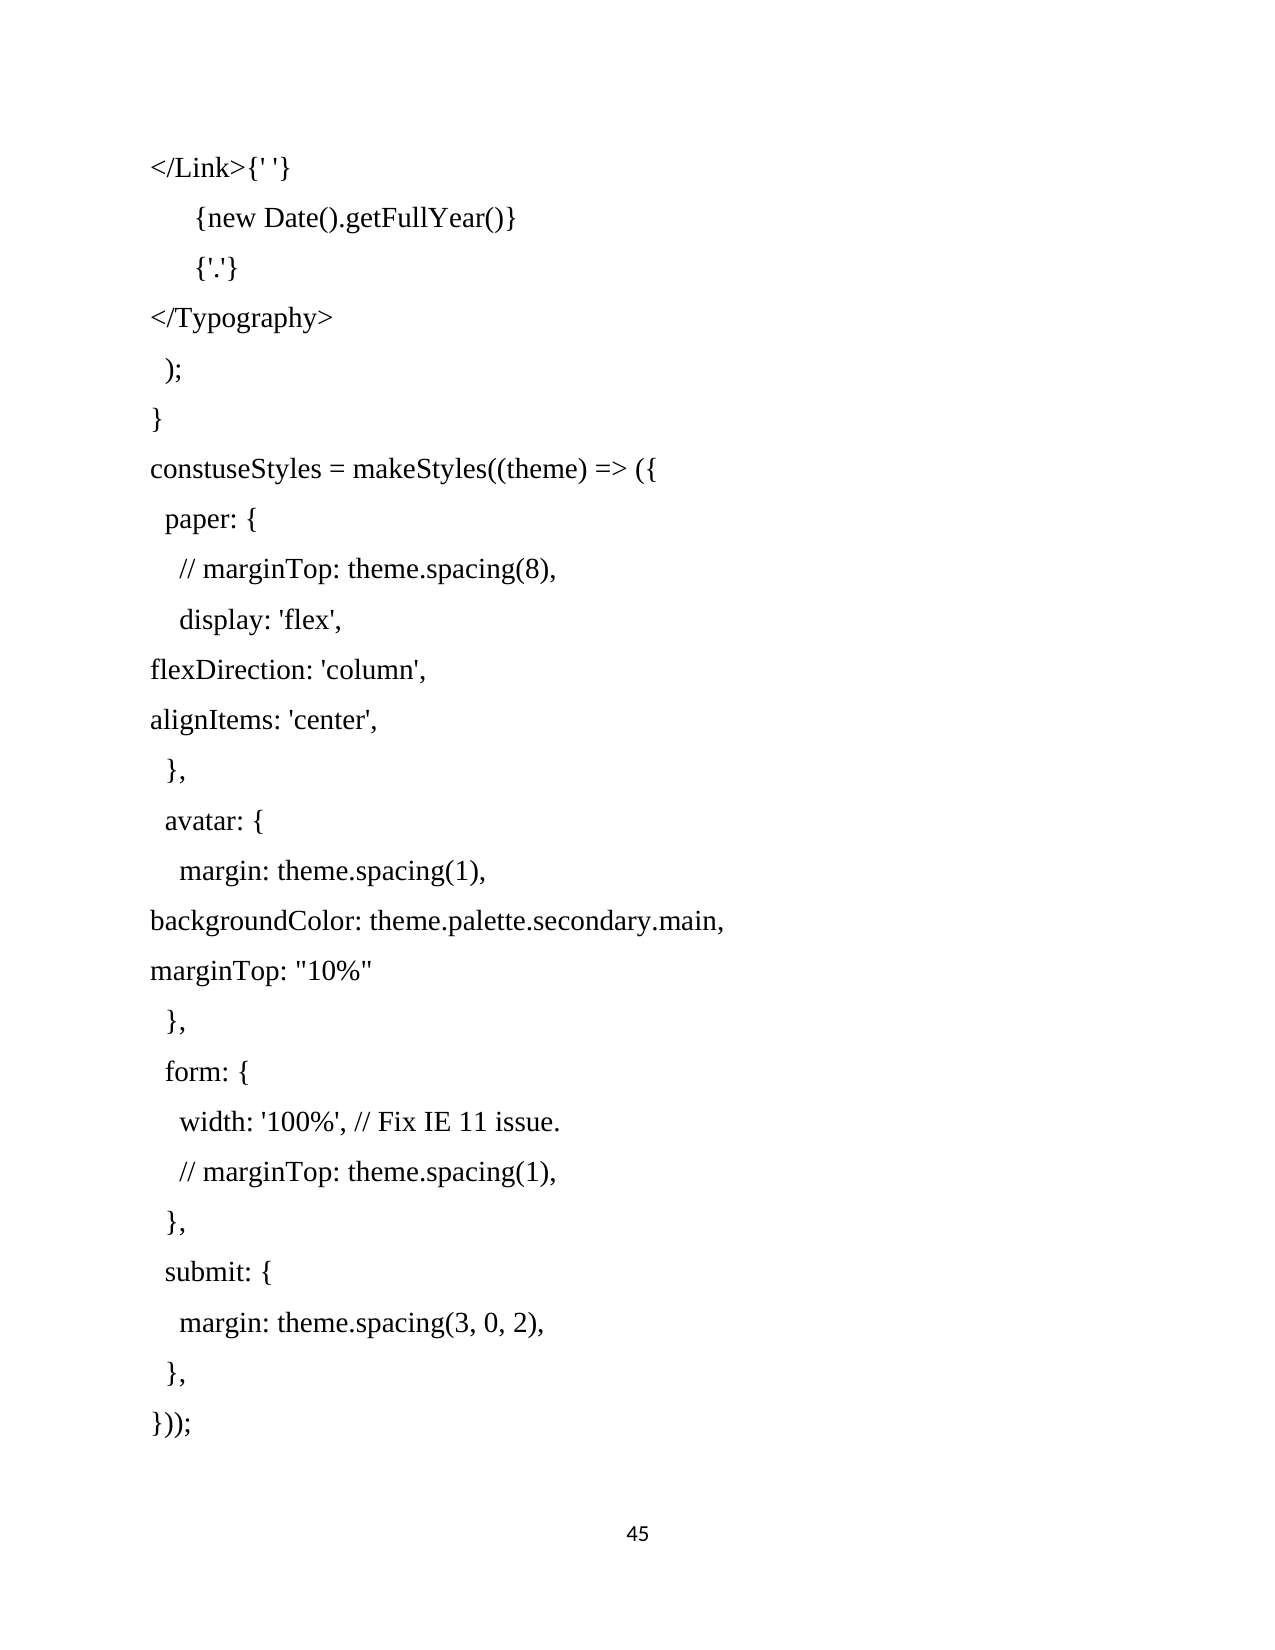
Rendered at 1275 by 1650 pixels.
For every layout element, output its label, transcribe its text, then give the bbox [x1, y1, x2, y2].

text constuseStyles = makeStyles((theme) => ({ [150, 451, 1125, 485]
text }, [150, 1355, 1125, 1388]
text ); [150, 351, 1125, 384]
text paper: { [150, 501, 1125, 535]
text }, [150, 1003, 1125, 1037]
text flexDirection: 'column', [150, 652, 1125, 686]
text alignItems: 'center', [150, 702, 1125, 736]
text width: '100%', // Fix IE 11 issue. [150, 1104, 1125, 1137]
text </Typography> [150, 301, 1125, 334]
text avatar: { [150, 803, 1125, 836]
text margin: theme.spacing(3, 0, 2), [150, 1305, 1125, 1338]
text marginTop: "10%" [150, 953, 1125, 987]
text // marginTop: theme.spacing(8), [150, 552, 1125, 585]
text backgroundColor: theme.palette.secondary.main, [150, 903, 1125, 937]
text }, [150, 1204, 1125, 1238]
text submit: { [150, 1254, 1125, 1288]
text </Link>{' '} [150, 150, 1125, 183]
text display: 'flex', [150, 602, 1125, 635]
text margin: theme.spacing(1), [150, 853, 1125, 886]
text } [150, 401, 1125, 434]
text {'.'} [150, 250, 1125, 284]
text form: { [150, 1054, 1125, 1087]
text }, [150, 752, 1125, 786]
text })); [150, 1405, 1125, 1439]
text // marginTop: theme.spacing(1), [150, 1154, 1125, 1188]
text {new Date().getFullYear()} [150, 200, 1125, 234]
